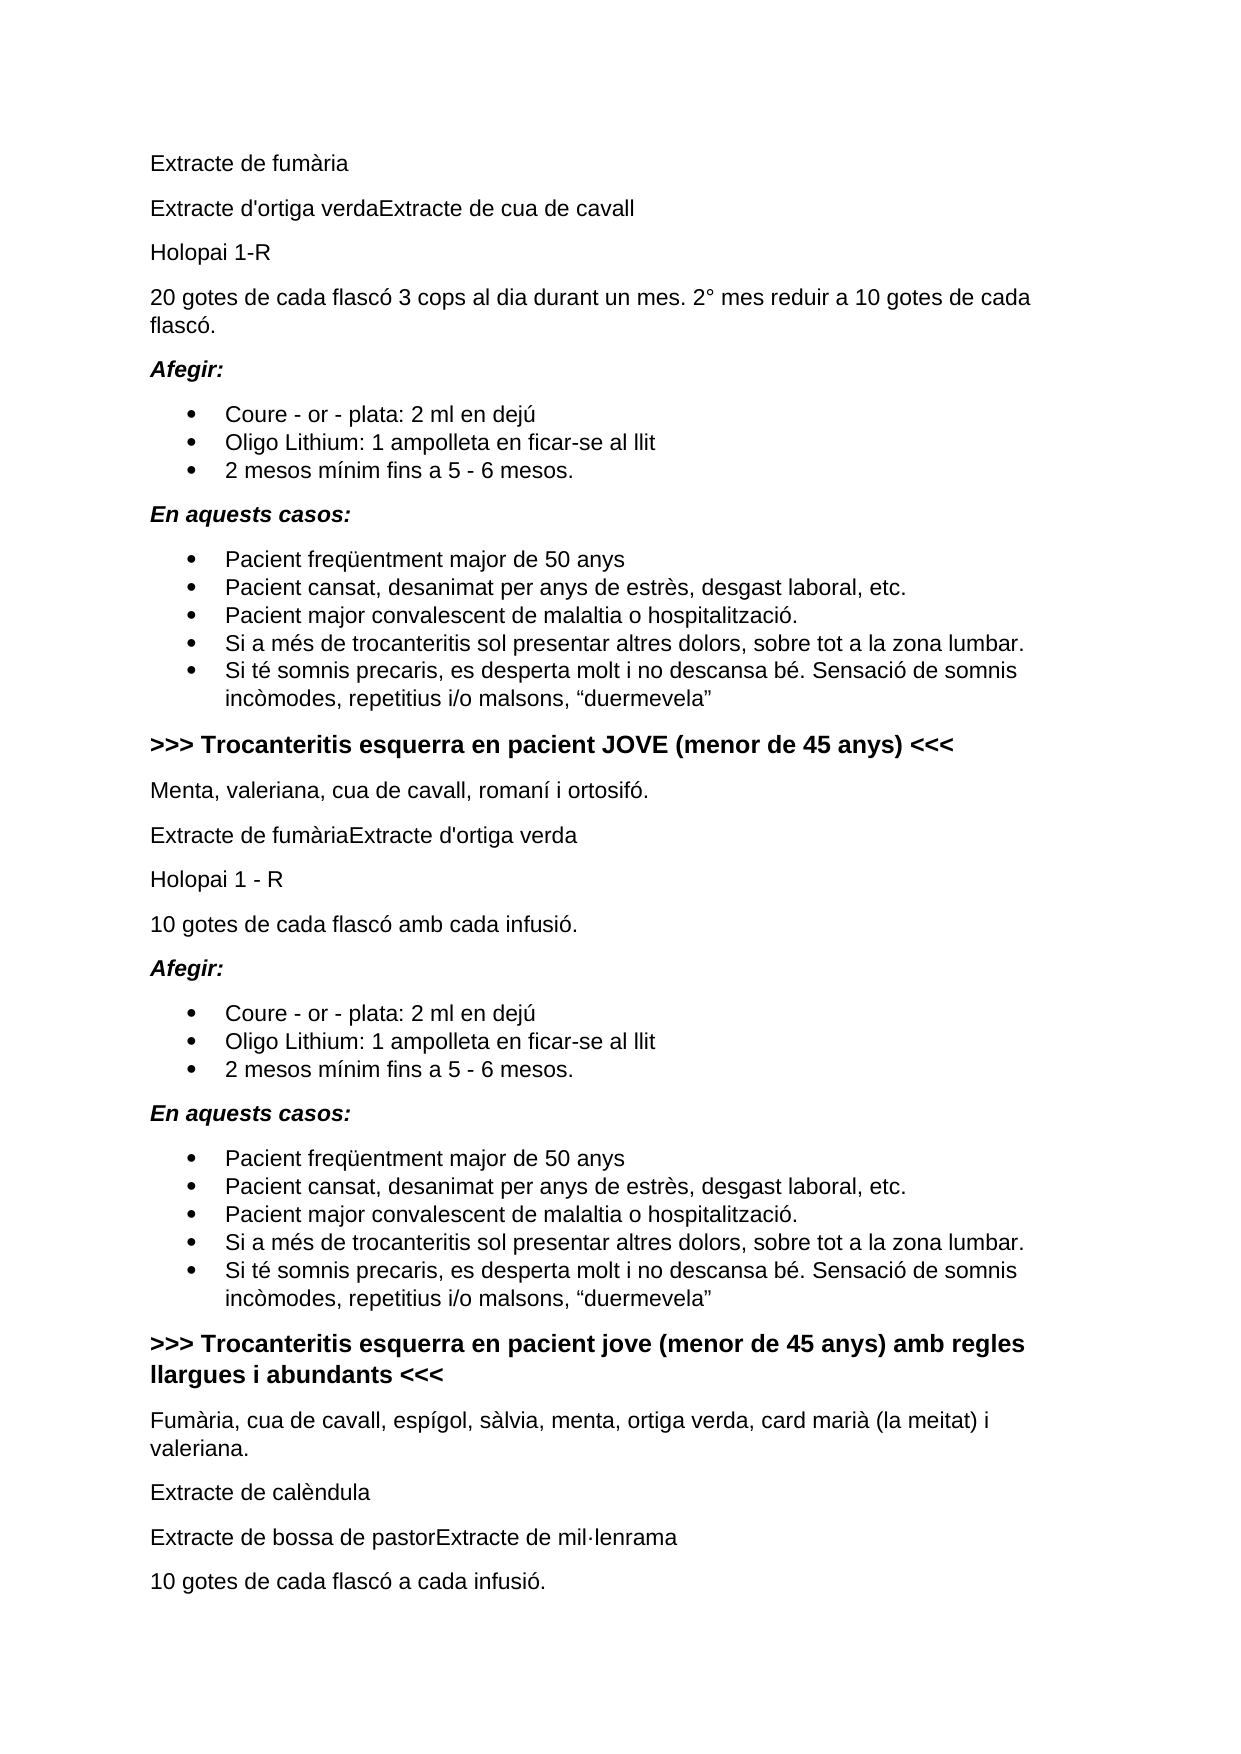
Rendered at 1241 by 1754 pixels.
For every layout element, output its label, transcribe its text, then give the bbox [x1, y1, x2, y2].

list Pacient major convalescent de malaltia o hospitalització. [187, 1201, 1090, 1227]
list Oligo Lithium: 1 ampolleta en ficar-se al llit [187, 429, 1090, 455]
list Pacient freqüentment major de 50 anys [187, 546, 1090, 572]
text Holopai 1 - R [150, 866, 1090, 893]
text En aquests casos: [150, 1100, 1090, 1127]
list Coure - or - plata: 2 ml en dejú [187, 1000, 1090, 1026]
list Pacient cansat, desanimat per anys de estrès, desgast laboral, etc. [187, 1173, 1090, 1199]
text Extracte de fumàriaExtracte d'ortiga verda [150, 822, 1090, 848]
list 2 mesos mínim fins a 5 - 6 mesos. [187, 457, 1090, 483]
text 20 gotes de cada flascó 3 cops al dia durant un mes. 2° mes reduir a 10 gotes de cada flascó. [150, 284, 1090, 338]
text Holopai 1-R [150, 239, 1090, 266]
list Si té somnis precaris, es desperta molt i no descansa bé. Sensació de somnis incòmodes, repetitius i/o malsons, “duermevela” [187, 657, 1090, 712]
list 2 mesos mínim fins a 5 - 6 mesos. [187, 1056, 1090, 1082]
text En aquests casos: [150, 501, 1090, 528]
text >>> Trocanteritis esquerra en pacient jove (menor de 45 anys) amb regles llargues i abundants <<< [150, 1329, 1090, 1388]
list Si té somnis precaris, es desperta molt i no descansa bé. Sensació de somnis incòmodes, repetitius i/o malsons, “duermevela” [187, 1257, 1090, 1311]
text >>> Trocanteritis esquerra en pacient JOVE (menor de 45 anys) <<< [150, 730, 1090, 759]
text Extracte de calèndula [150, 1479, 1090, 1506]
text 10 gotes de cada flascó a cada infusió. [150, 1568, 1090, 1595]
text 10 gotes de cada flascó amb cada infusió. [150, 911, 1090, 937]
list Si a més de trocanteritis sol presentar altres dolors, sobre tot a la zona lumbar. [187, 1229, 1090, 1255]
text Menta, valeriana, cua de cavall, romaní i ortosifó. [150, 777, 1090, 803]
list Coure - or - plata: 2 ml en dejú [187, 401, 1090, 427]
text Extracte de bossa de pastorExtracte de mil·lenrama [150, 1524, 1090, 1550]
text Extracte de fumària [150, 150, 1090, 176]
text Afegir: [150, 356, 1090, 383]
text Afegir: [150, 955, 1090, 982]
list Oligo Lithium: 1 ampolleta en ficar-se al llit [187, 1028, 1090, 1054]
text Fumària, cua de cavall, espígol, sàlvia, menta, ortiga verda, card marià (la meitat) i valeriana. [150, 1407, 1090, 1461]
list Si a més de trocanteritis sol presentar altres dolors, sobre tot a la zona lumbar. [187, 629, 1090, 656]
list Pacient freqüentment major de 50 anys [187, 1145, 1090, 1171]
list Pacient major convalescent de malaltia o hospitalització. [187, 602, 1090, 628]
list Pacient cansat, desanimat per anys de estrès, desgast laboral, etc. [187, 574, 1090, 600]
text Extracte d'ortiga verdaExtracte de cua de cavall [150, 194, 1090, 221]
